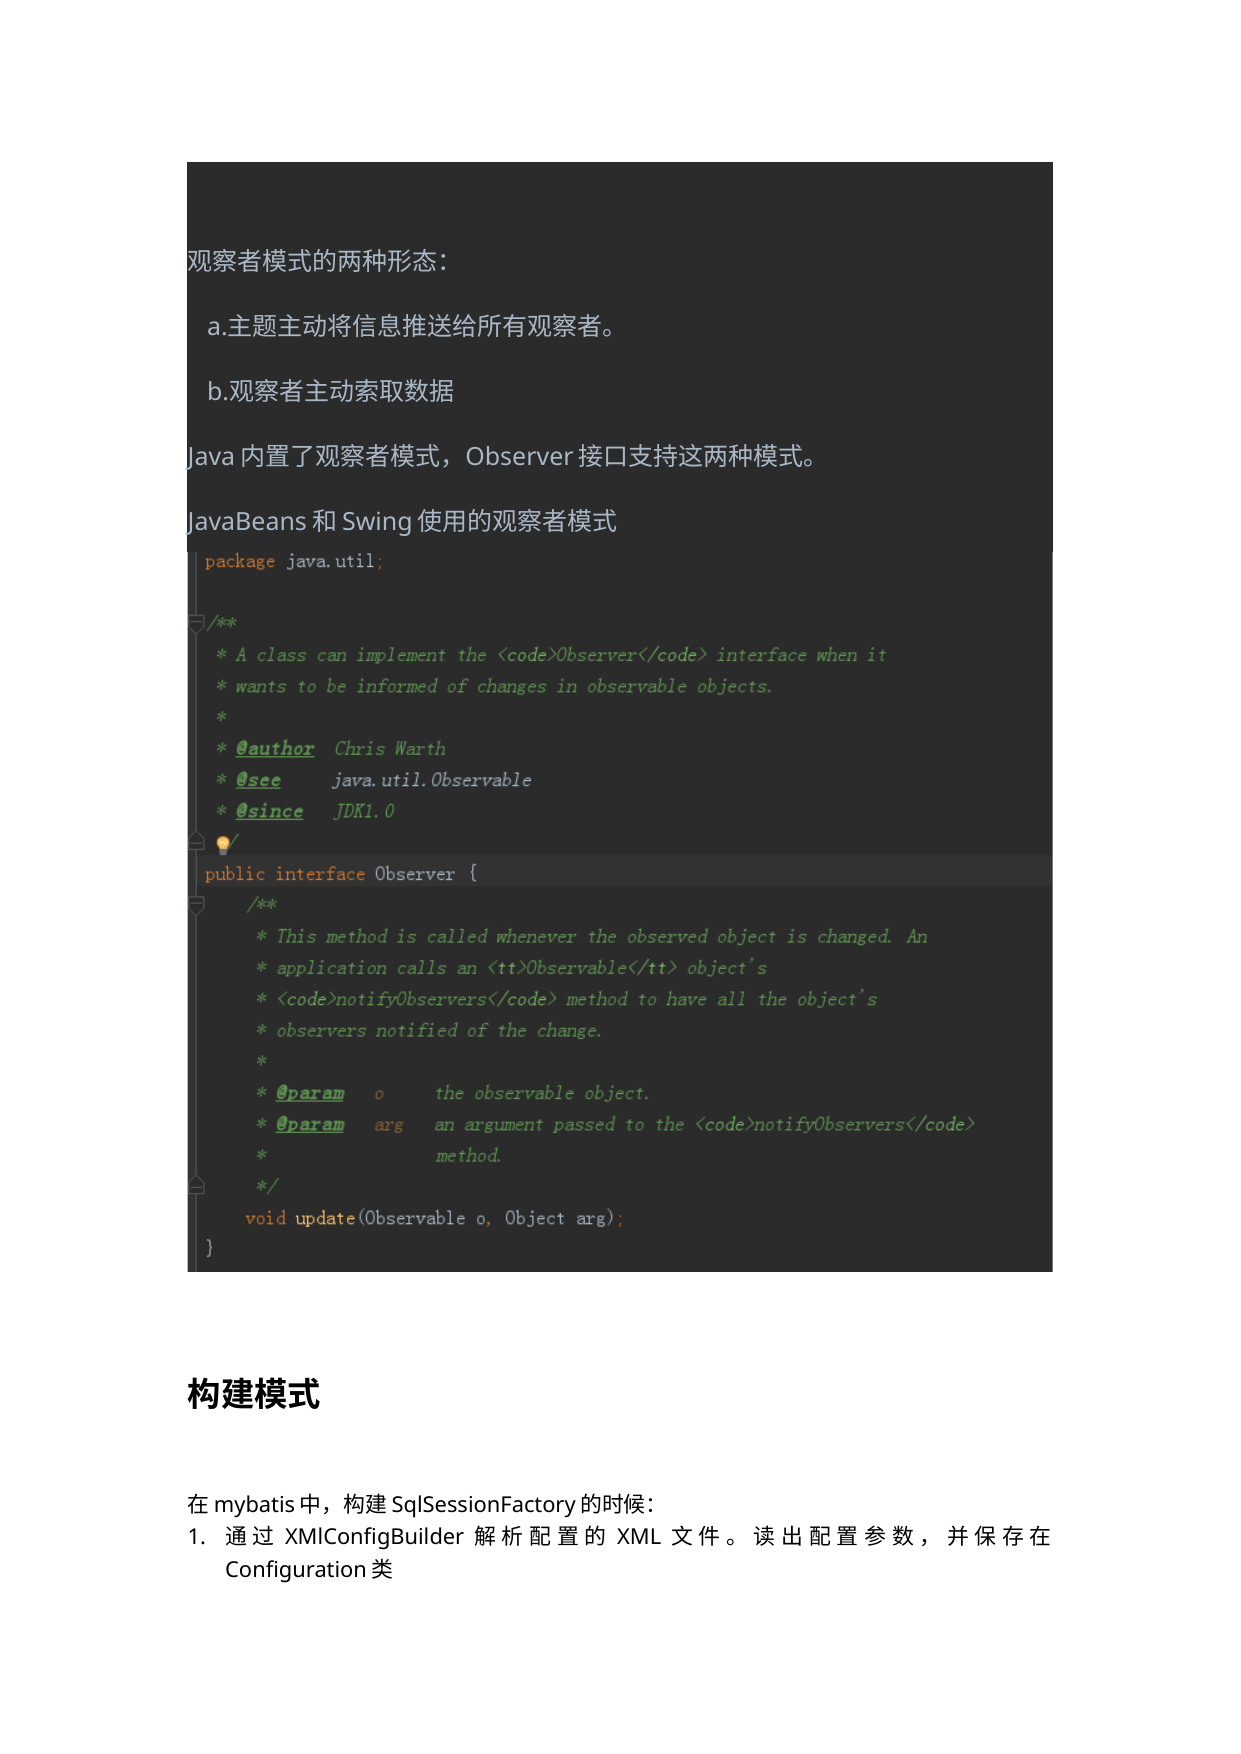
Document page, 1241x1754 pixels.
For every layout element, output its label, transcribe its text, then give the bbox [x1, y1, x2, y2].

list 通过XMlConfigBuilder解析配置的XML文件。读出配置参数，并保存在Configuration类 [187, 1519, 1053, 1584]
subtitle 构建模式 [187, 1359, 1053, 1424]
text 在mybatis中，构建SqlSessionFactory的时候： [187, 1486, 1053, 1519]
picture [187, 552, 1053, 1272]
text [187, 162, 1053, 552]
